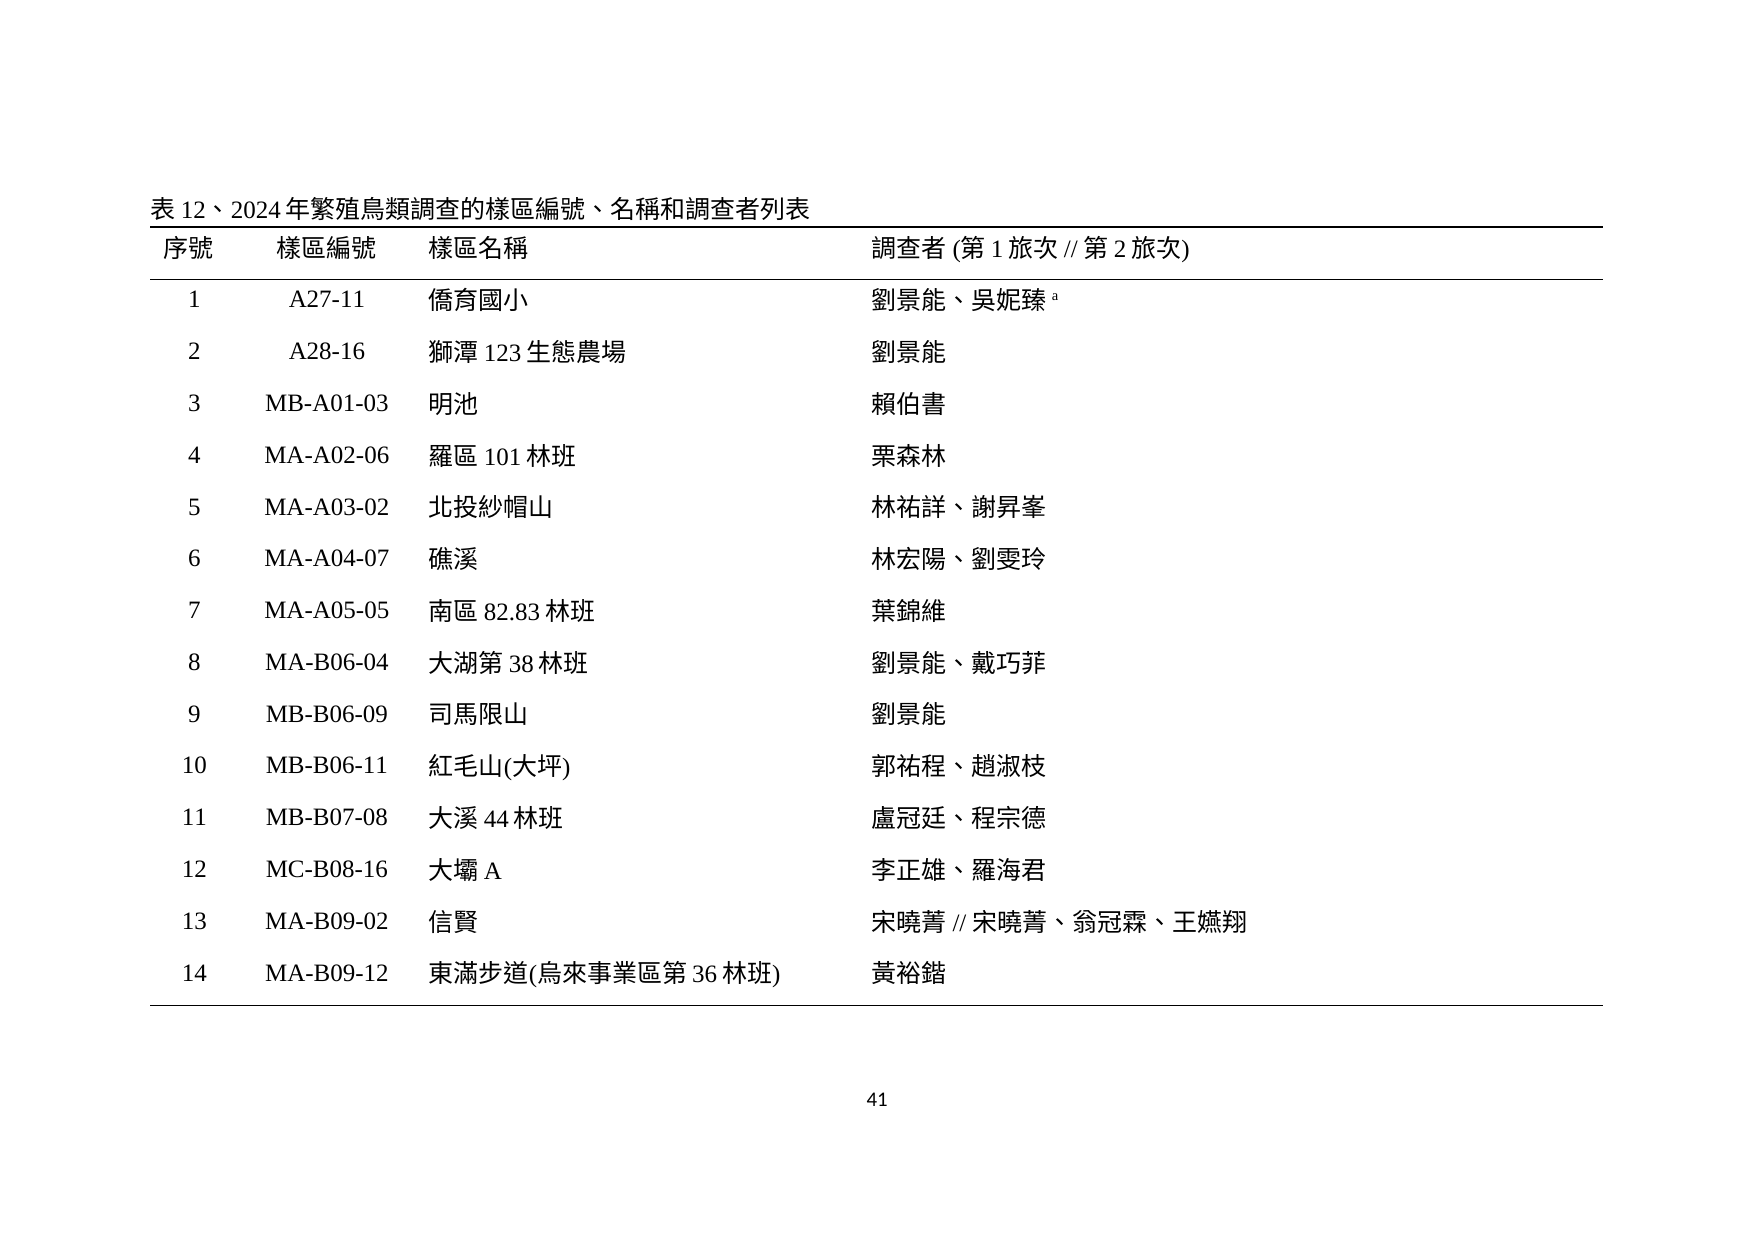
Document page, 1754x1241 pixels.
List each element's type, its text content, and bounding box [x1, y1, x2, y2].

table_cell 5 [150, 487, 238, 539]
table_cell 10 [150, 746, 238, 798]
table_cell 2 [150, 332, 238, 384]
table_header 序號 [150, 228, 238, 279]
table_cell 11 [150, 798, 238, 850]
table_cell 明池 [415, 384, 858, 436]
table_cell MA-B06-04 [238, 643, 415, 694]
table_cell 北投紗帽山 [415, 487, 858, 539]
table_cell 4 [150, 436, 238, 487]
table_cell 賴伯書 [858, 384, 1603, 436]
table_cell MA-A02-06 [238, 436, 415, 487]
table_cell MA-A04-07 [238, 539, 415, 591]
table_cell MB-B06-09 [238, 694, 415, 746]
table_cell 羅區101林班 [415, 436, 858, 487]
table_cell 9 [150, 694, 238, 746]
table_cell MA-A03-02 [238, 487, 415, 539]
table_cell 林祐詳、謝昇峯 [858, 487, 1603, 539]
table_cell 劉景能、吳妮臻a [858, 280, 1603, 332]
table_cell A27-11 [238, 280, 415, 332]
table_cell 僑育國小 [415, 280, 858, 332]
table_cell 大湖第38林班 [415, 643, 858, 694]
table_cell 劉景能、戴巧菲 [858, 643, 1603, 694]
table_cell 獅潭123生態農場 [415, 332, 858, 384]
table_cell 6 [150, 539, 238, 591]
table_cell MB-A01-03 [238, 384, 415, 436]
table_header 調查者 (第1旅次 // 第2旅次) [858, 228, 1603, 279]
table_cell 大溪44林班 [415, 798, 858, 850]
table_cell 信賢 [415, 901, 858, 953]
table_cell 紅毛山(大坪) [415, 746, 858, 798]
table_header 樣區名稱 [415, 228, 858, 279]
table_cell 林宏陽、劉雯玲 [858, 539, 1603, 591]
table_cell A28-16 [238, 332, 415, 384]
table_cell 南區82.83林班 [415, 591, 858, 643]
table_cell 東滿步道(烏來事業區第36林班) [415, 953, 858, 1005]
table_cell 7 [150, 591, 238, 643]
table_cell 1 [150, 280, 238, 332]
table_cell MA-B09-12 [238, 953, 415, 1005]
table_cell 黃裕鍇 [858, 953, 1603, 1005]
table_header 樣區編號 [238, 228, 415, 279]
table_cell 8 [150, 643, 238, 694]
table_cell 大壩A [415, 850, 858, 901]
text 表 12、2024年繁殖鳥類調查的樣區編號、名稱和調查者列表 [150, 189, 1604, 226]
table_cell 13 [150, 901, 238, 953]
table_cell 盧冠廷、程宗德 [858, 798, 1603, 850]
table_cell MC-B08-16 [238, 850, 415, 901]
table_cell 郭祐程、趙淑枝 [858, 746, 1603, 798]
table_cell 司馬限山 [415, 694, 858, 746]
table_cell 葉錦維 [858, 591, 1603, 643]
table_cell 3 [150, 384, 238, 436]
table_cell 礁溪 [415, 539, 858, 591]
table_cell MA-A05-05 [238, 591, 415, 643]
table_cell MB-B06-11 [238, 746, 415, 798]
table_cell 栗森林 [858, 436, 1603, 487]
table_cell 宋曉菁 // 宋曉菁、翁冠霖、王嬿翔 [858, 901, 1603, 953]
table_cell 14 [150, 953, 238, 1005]
table_cell MB-B07-08 [238, 798, 415, 850]
table_cell 劉景能 [858, 332, 1603, 384]
table_cell 李正雄、羅海君 [858, 850, 1603, 901]
table_cell 12 [150, 850, 238, 901]
table_cell MA-B09-02 [238, 901, 415, 953]
table_cell 劉景能 [858, 694, 1603, 746]
